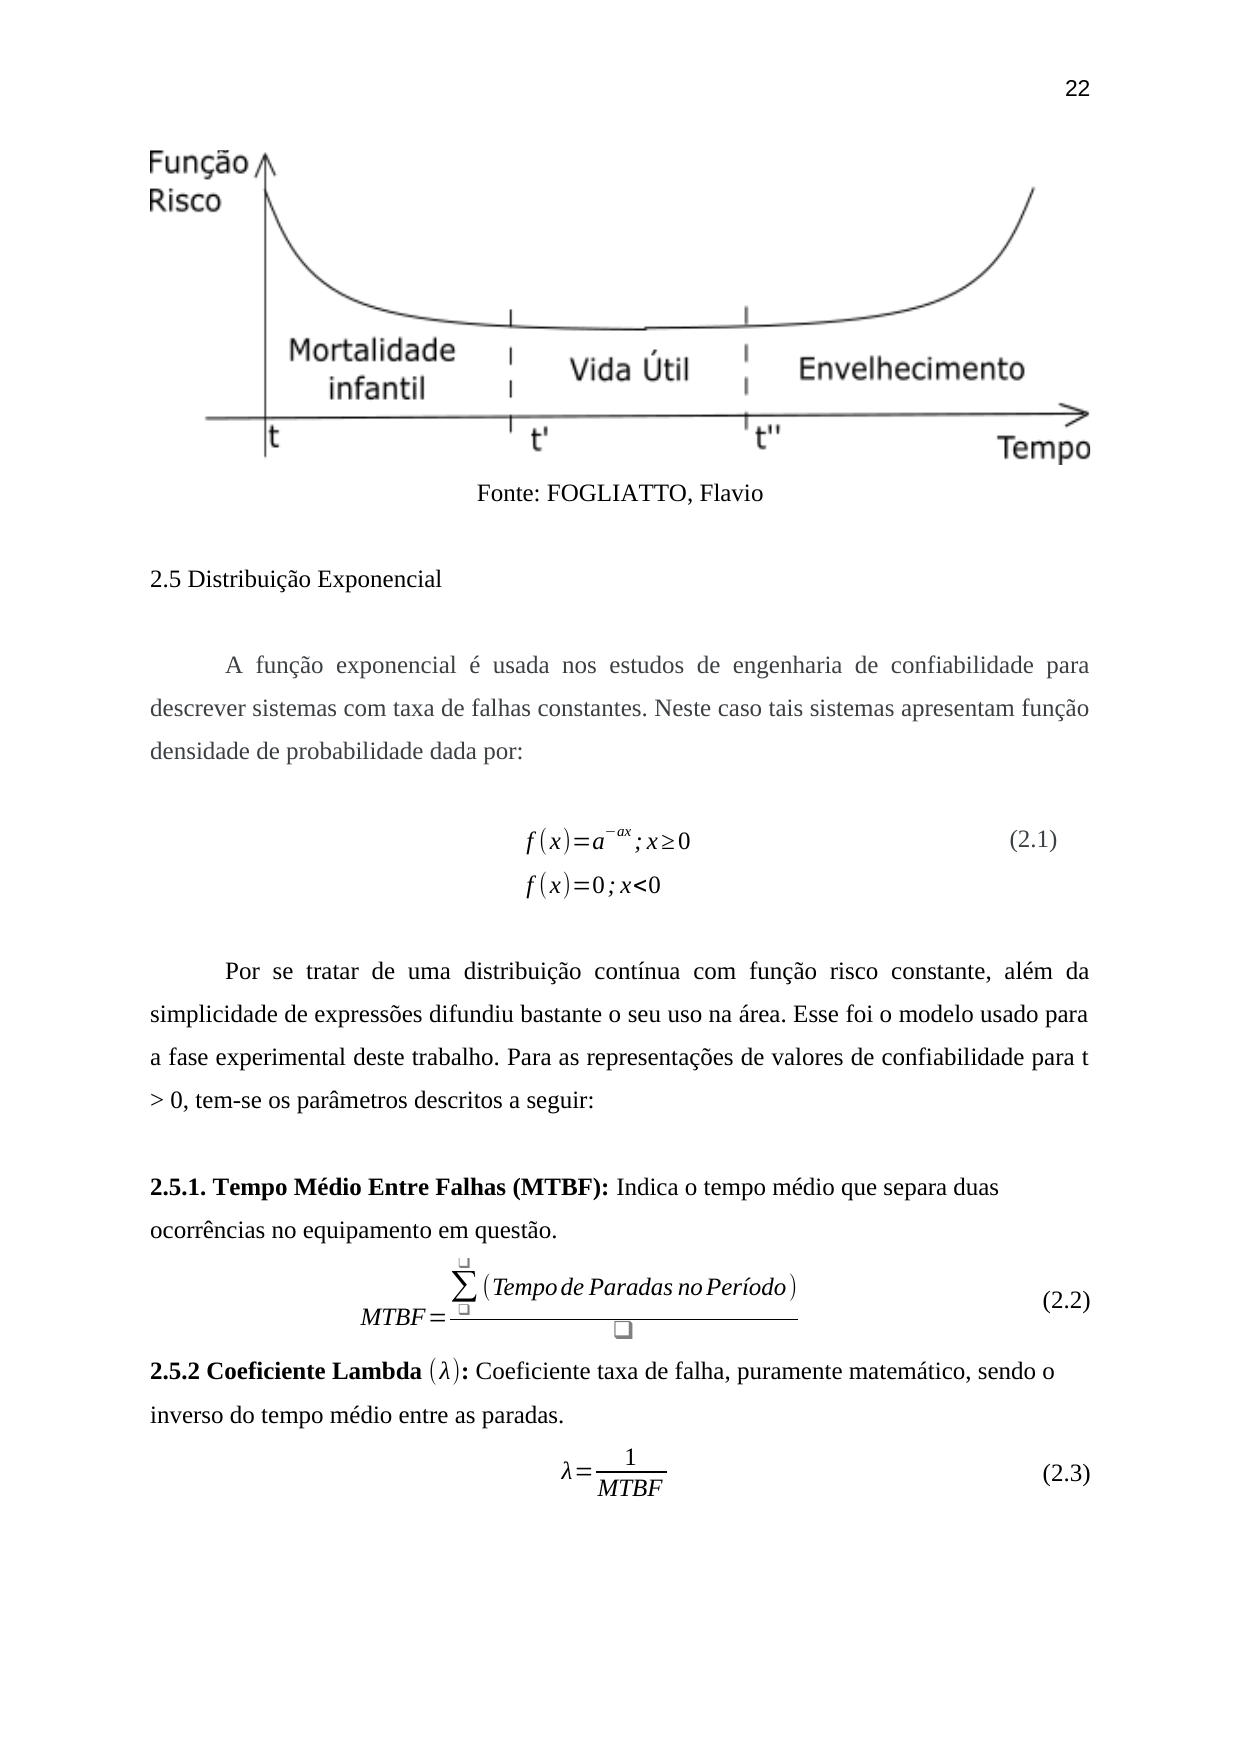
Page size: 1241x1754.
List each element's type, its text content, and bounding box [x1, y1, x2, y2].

text Por se tratar de uma distribuição contínua com função risco constante, além da simplicidade de expressões difundiu bastante o seu uso na área. Esse foi o modelo usado para a fase experimental deste trabalho. Para as representações de valores de confiabilidade para t > 0, tem-se os parâmetros descritos a seguir: [150, 956, 1090, 1114]
picture [150, 150, 1091, 465]
text A função exponencial é usada nos estudos de engenharia de confiabilidade para descrever sistemas com taxa de falhas constantes. Neste caso tais sistemas apresentam função densidade de probabilidade dada por: [150, 722, 1090, 765]
text 2.5 Distribuição Exponencial [150, 564, 1090, 593]
text 2.5.1. Tempo Médio Entre Falhas (MTBF): Indica o tempo médio que separa duas ocorrências no equipamento em questão. [150, 1172, 1090, 1244]
text A função exponencial é usada nos estudos de engenharia de confiabilidade para descrever sistemas com taxa de falhas constantes. Neste caso tais sistemas apresentam função densidade de probabilidade dada por: [150, 650, 1090, 693]
text 2.5.2 Coeficiente Lambda : Coeficiente taxa de falha, puramente matemático, sendo o inverso do tempo médio entre as paradas. [150, 1356, 1090, 1429]
text (2.1) [450, 823, 1090, 856]
text (2.3) [150, 1443, 1090, 1502]
text (2.2) [150, 1258, 1090, 1341]
text Fonte: FOGLIATTO, Flavio [150, 478, 1090, 506]
